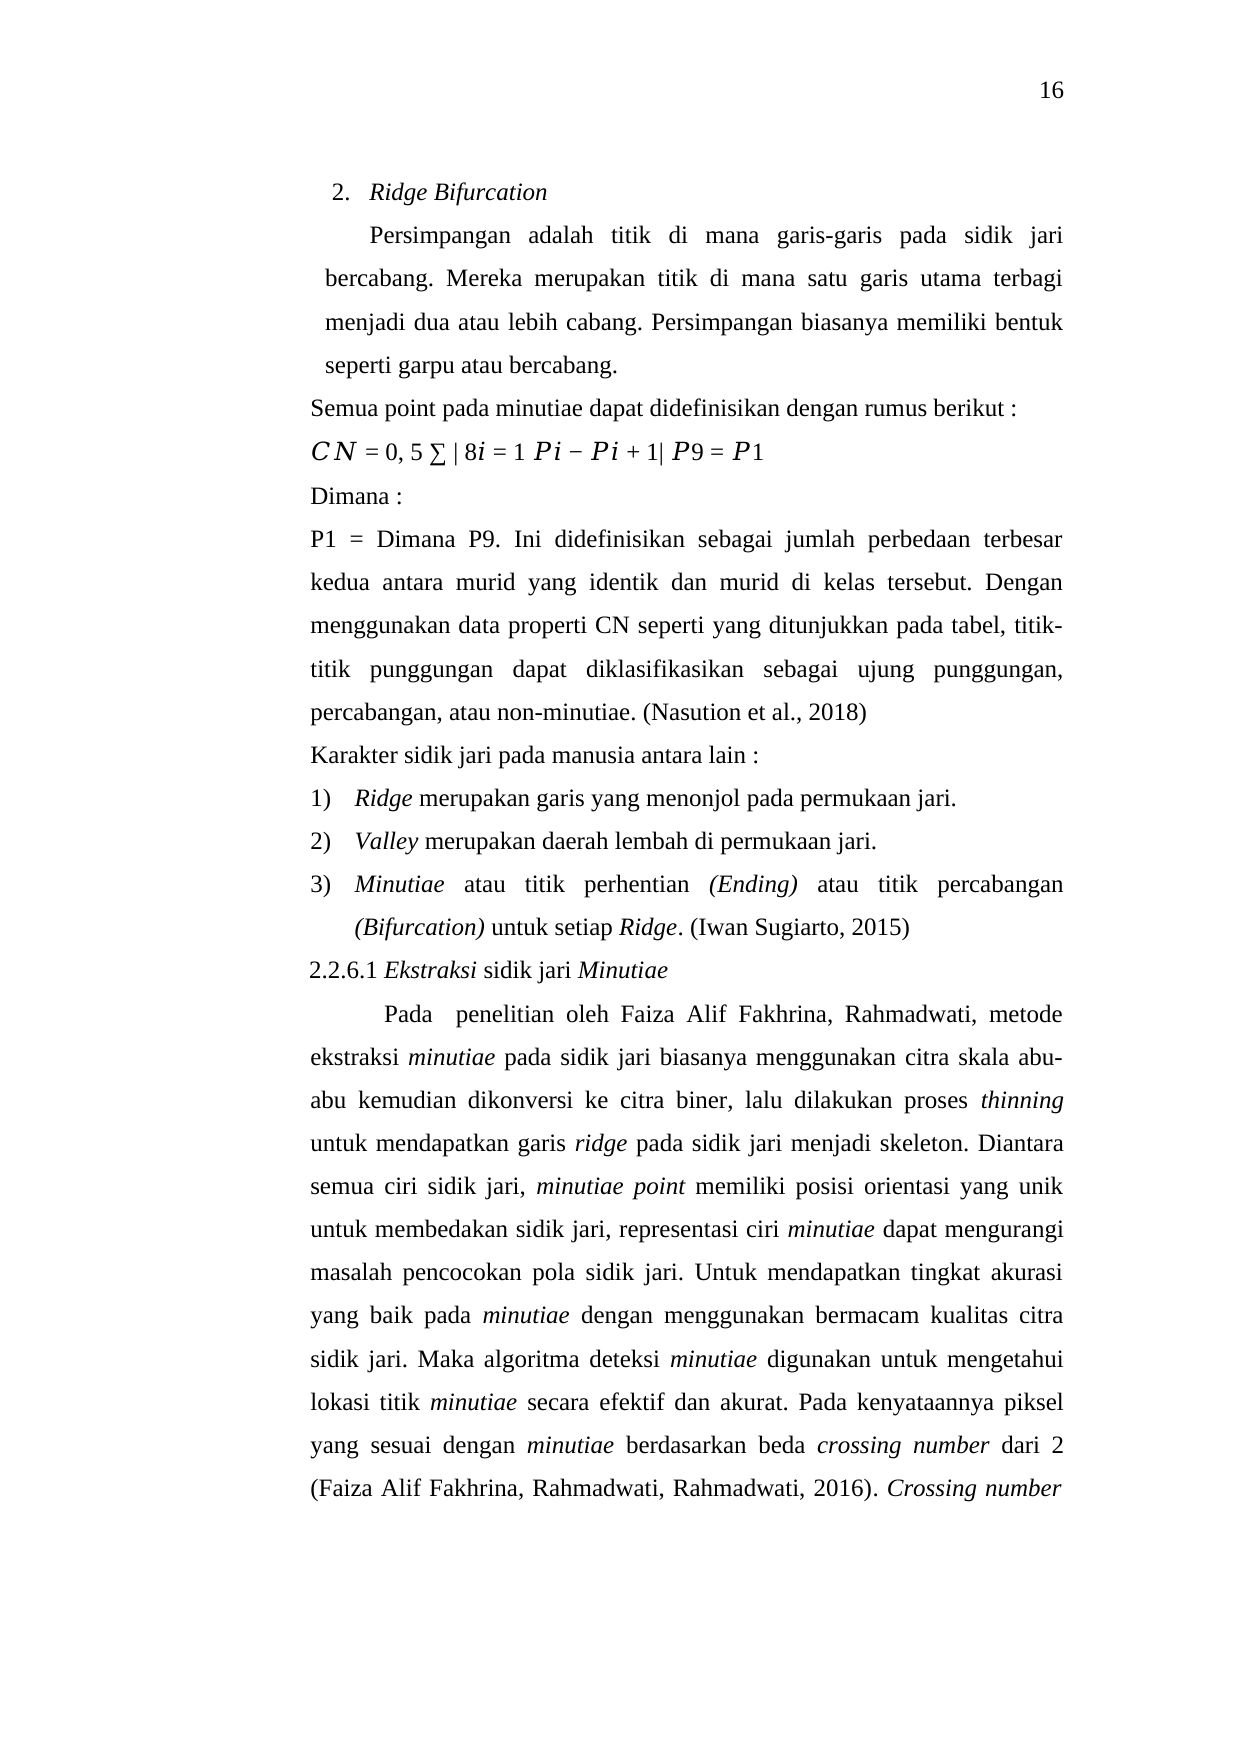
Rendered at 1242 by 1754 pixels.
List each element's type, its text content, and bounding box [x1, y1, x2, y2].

text Persimpangan adalah titik di mana garis-garis pada sidik jari bercabang. Mereka merupakan titik di mana satu garis utama terbagi menjadi dua atau lebih cabang. Persimpangan biasanya memiliki bentuk seperti garpu atau bercabang. [325, 220, 1064, 378]
list P1 = Dimana P9. Ini didefinisikan sebagai jumlah perbedaan terbesar kedua antara murid yang identik dan murid di kelas tersebut. Dengan menggunakan data properti CN seperti yang ditunjukkan pada tabel, titik-titik punggungan dapat diklasifikasikan sebagai ujung punggungan, percabangan, atau non-minutiae. (Nasution et al., 2018) [310, 524, 1064, 726]
list 𝐶𝑁 = 0, 5 ∑ | 8𝑖 = 1 𝑃𝑖 − 𝑃𝑖 + 1| 𝑃9 = 𝑃1 [310, 436, 1064, 466]
list Valley merupakan daerah lembah di permukaan jari. [310, 826, 1064, 855]
list Semua point pada minutiae dapat didefinisikan dengan rumus berikut : [310, 393, 1064, 422]
list Dimana : [310, 481, 1064, 510]
list Ridge Bifurcation [332, 177, 1064, 206]
list Karakter sidik jari pada manusia antara lain : [310, 740, 1064, 769]
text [310, 999, 1064, 1502]
list Ekstraksi sidik jari Minutiae [309, 956, 1064, 984]
list Minutiae atau titik perhentian (Ending) atau titik percabangan (Bifurcation) untuk setiap Ridge. [310, 869, 1064, 941]
list Ridge merupakan garis yang menonjol pada permukaan jari. [310, 783, 1064, 812]
